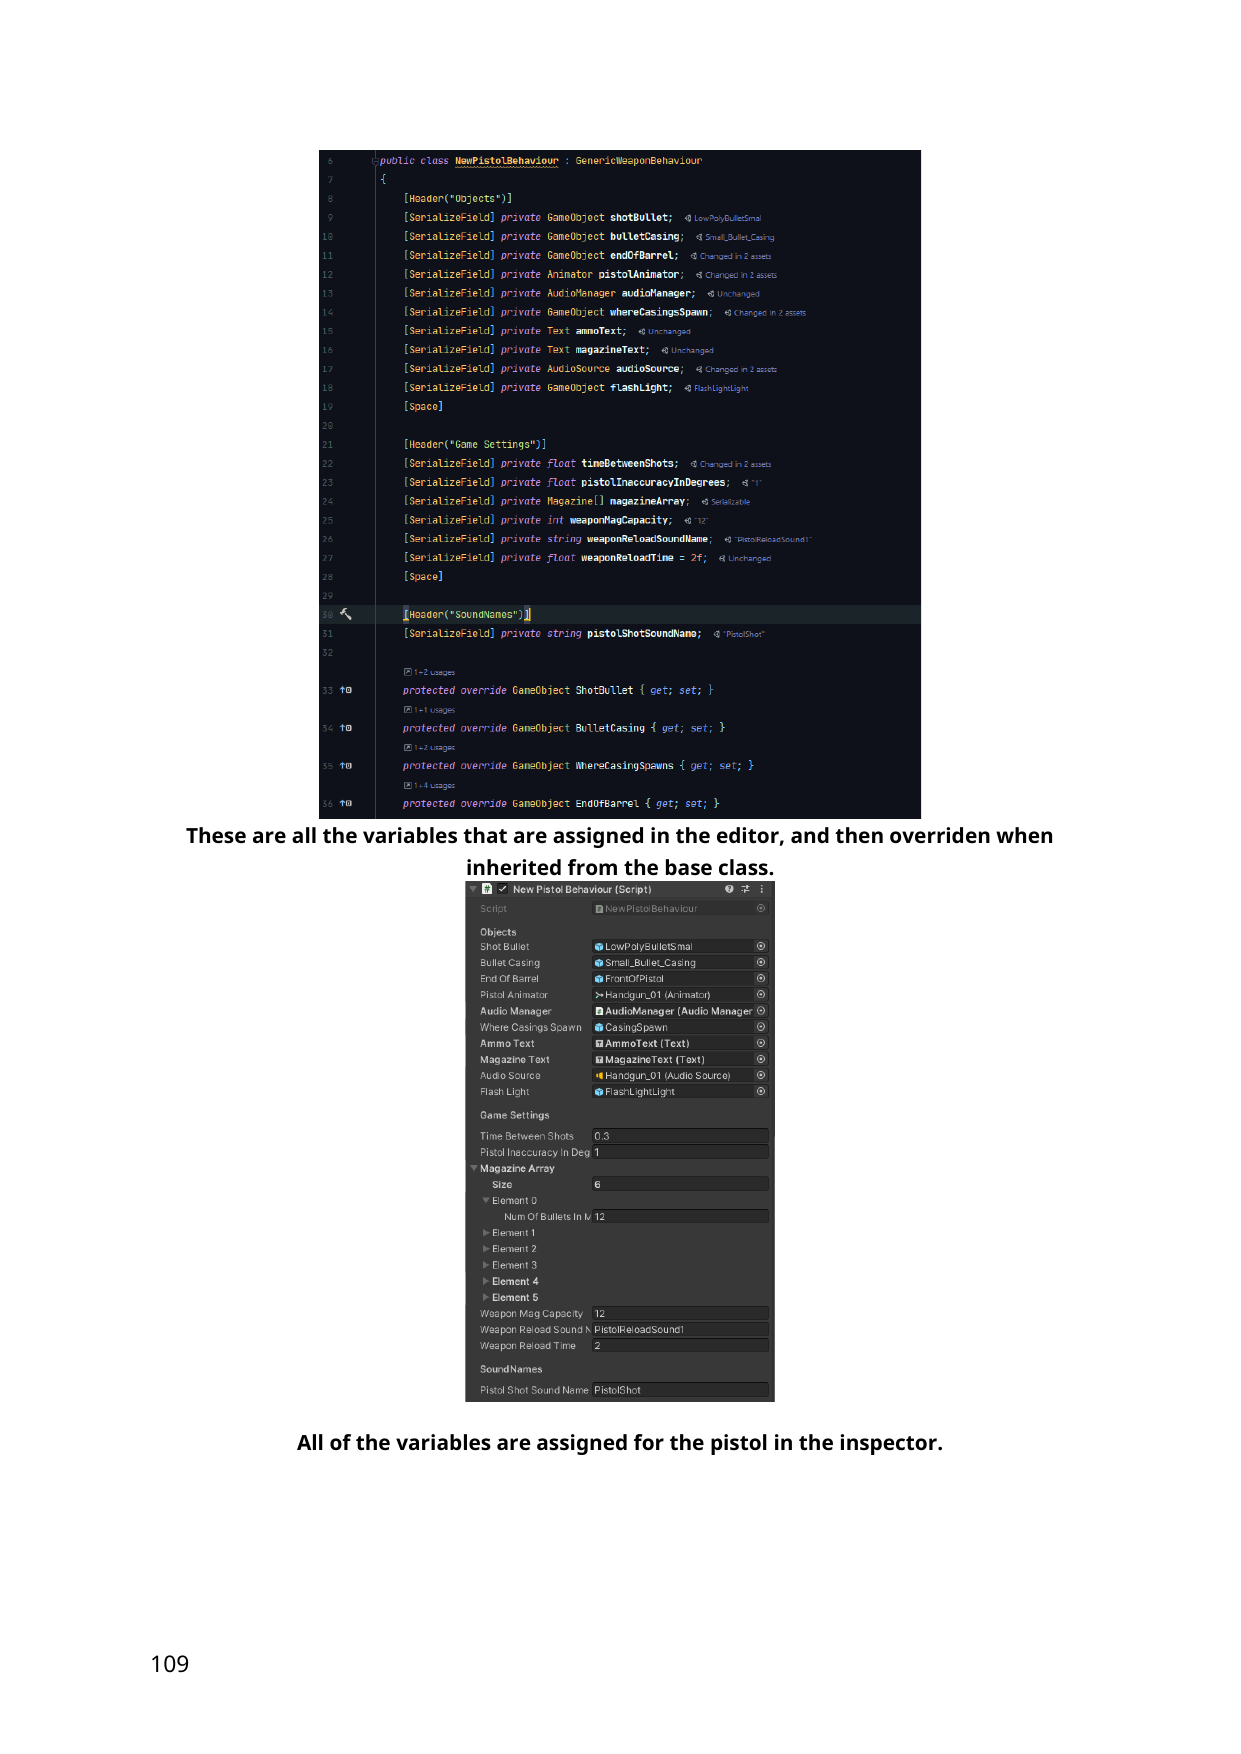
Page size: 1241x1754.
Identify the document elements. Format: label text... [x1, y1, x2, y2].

picture [319, 150, 922, 819]
picture [465, 881, 775, 1402]
